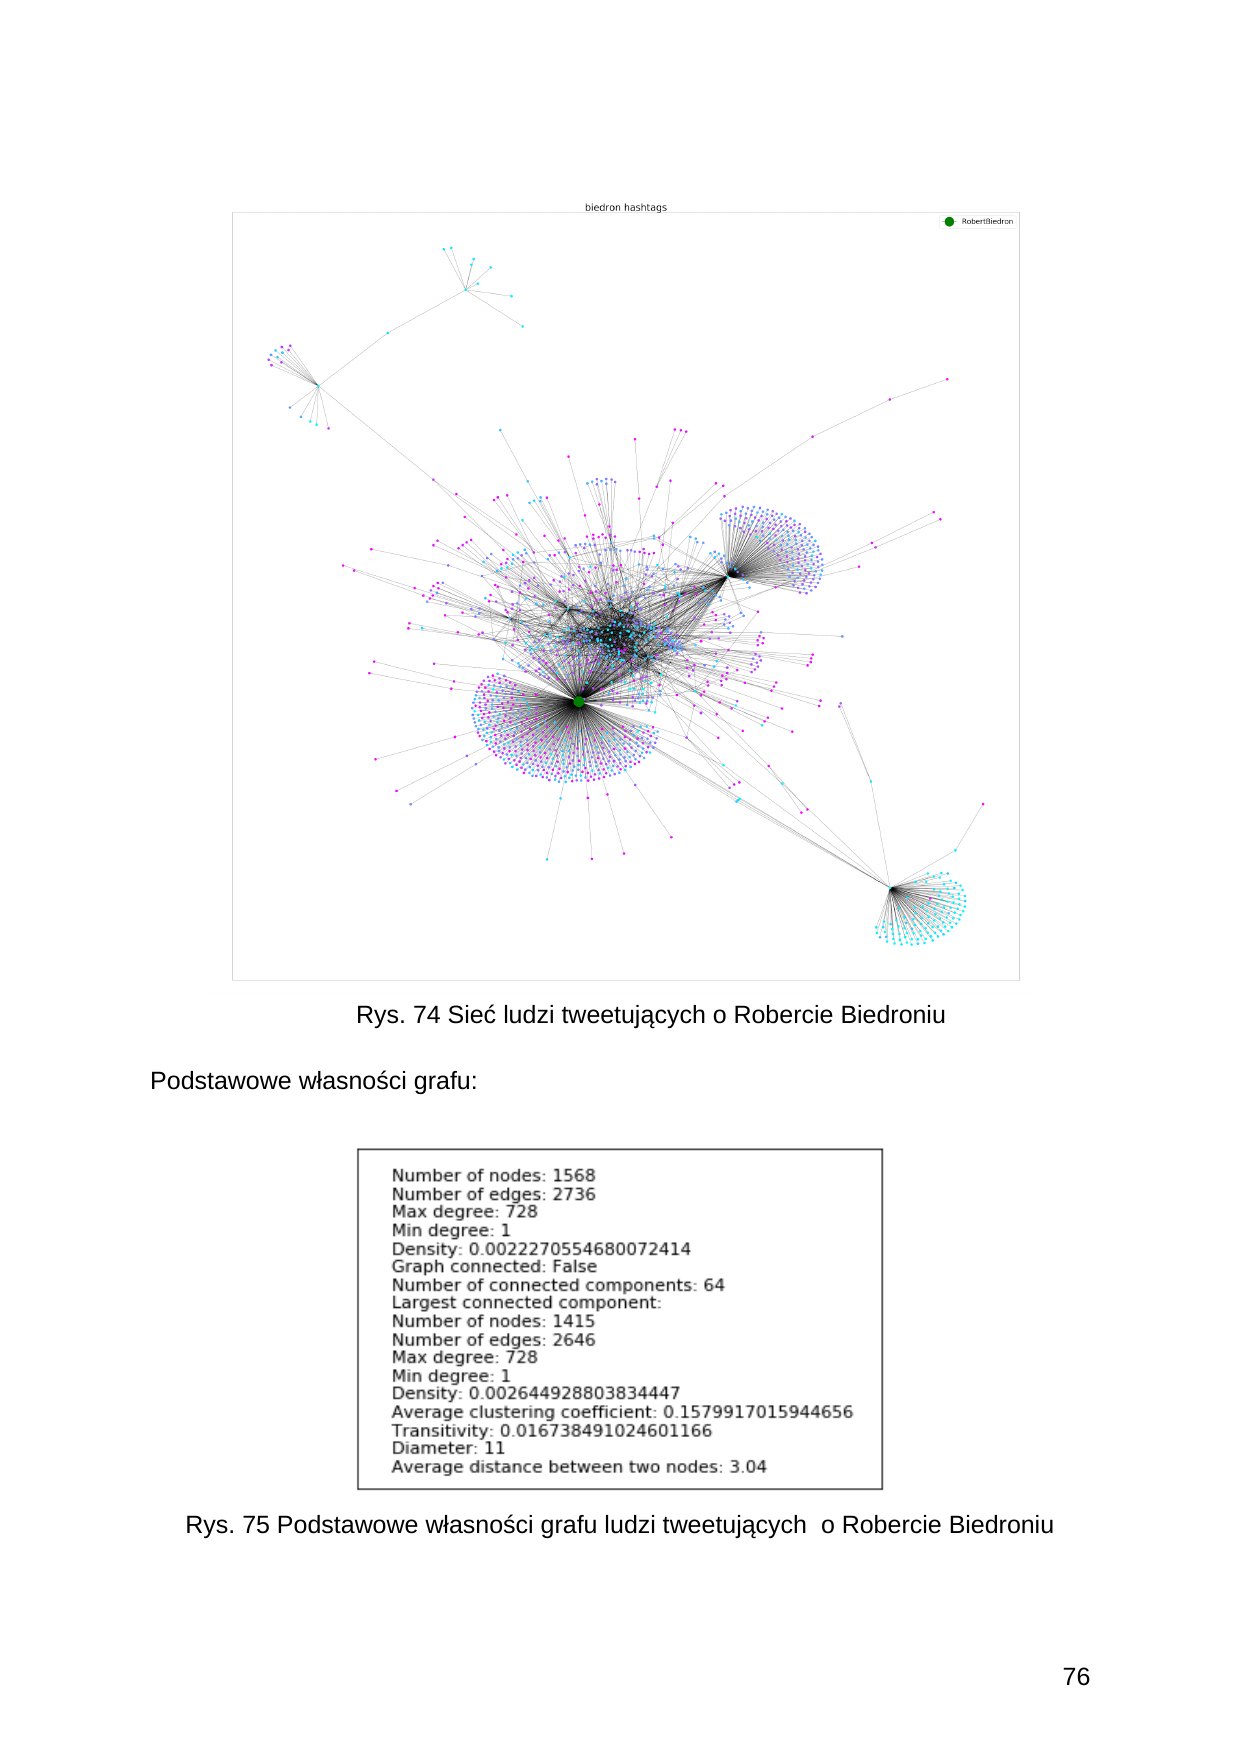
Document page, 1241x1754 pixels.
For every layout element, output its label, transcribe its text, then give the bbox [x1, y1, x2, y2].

text Rys. 75 Podstawowe własności grafu ludzi tweetujących o Robercie Biedroniu [150, 1509, 1090, 1538]
text Podstawowe własności grafu: [150, 1066, 1090, 1094]
picture [343, 1131, 898, 1506]
picture [208, 183, 1032, 996]
text Rys. 74 Sieć ludzi tweetujących o Robercie Biedroniu [150, 1000, 1090, 1028]
